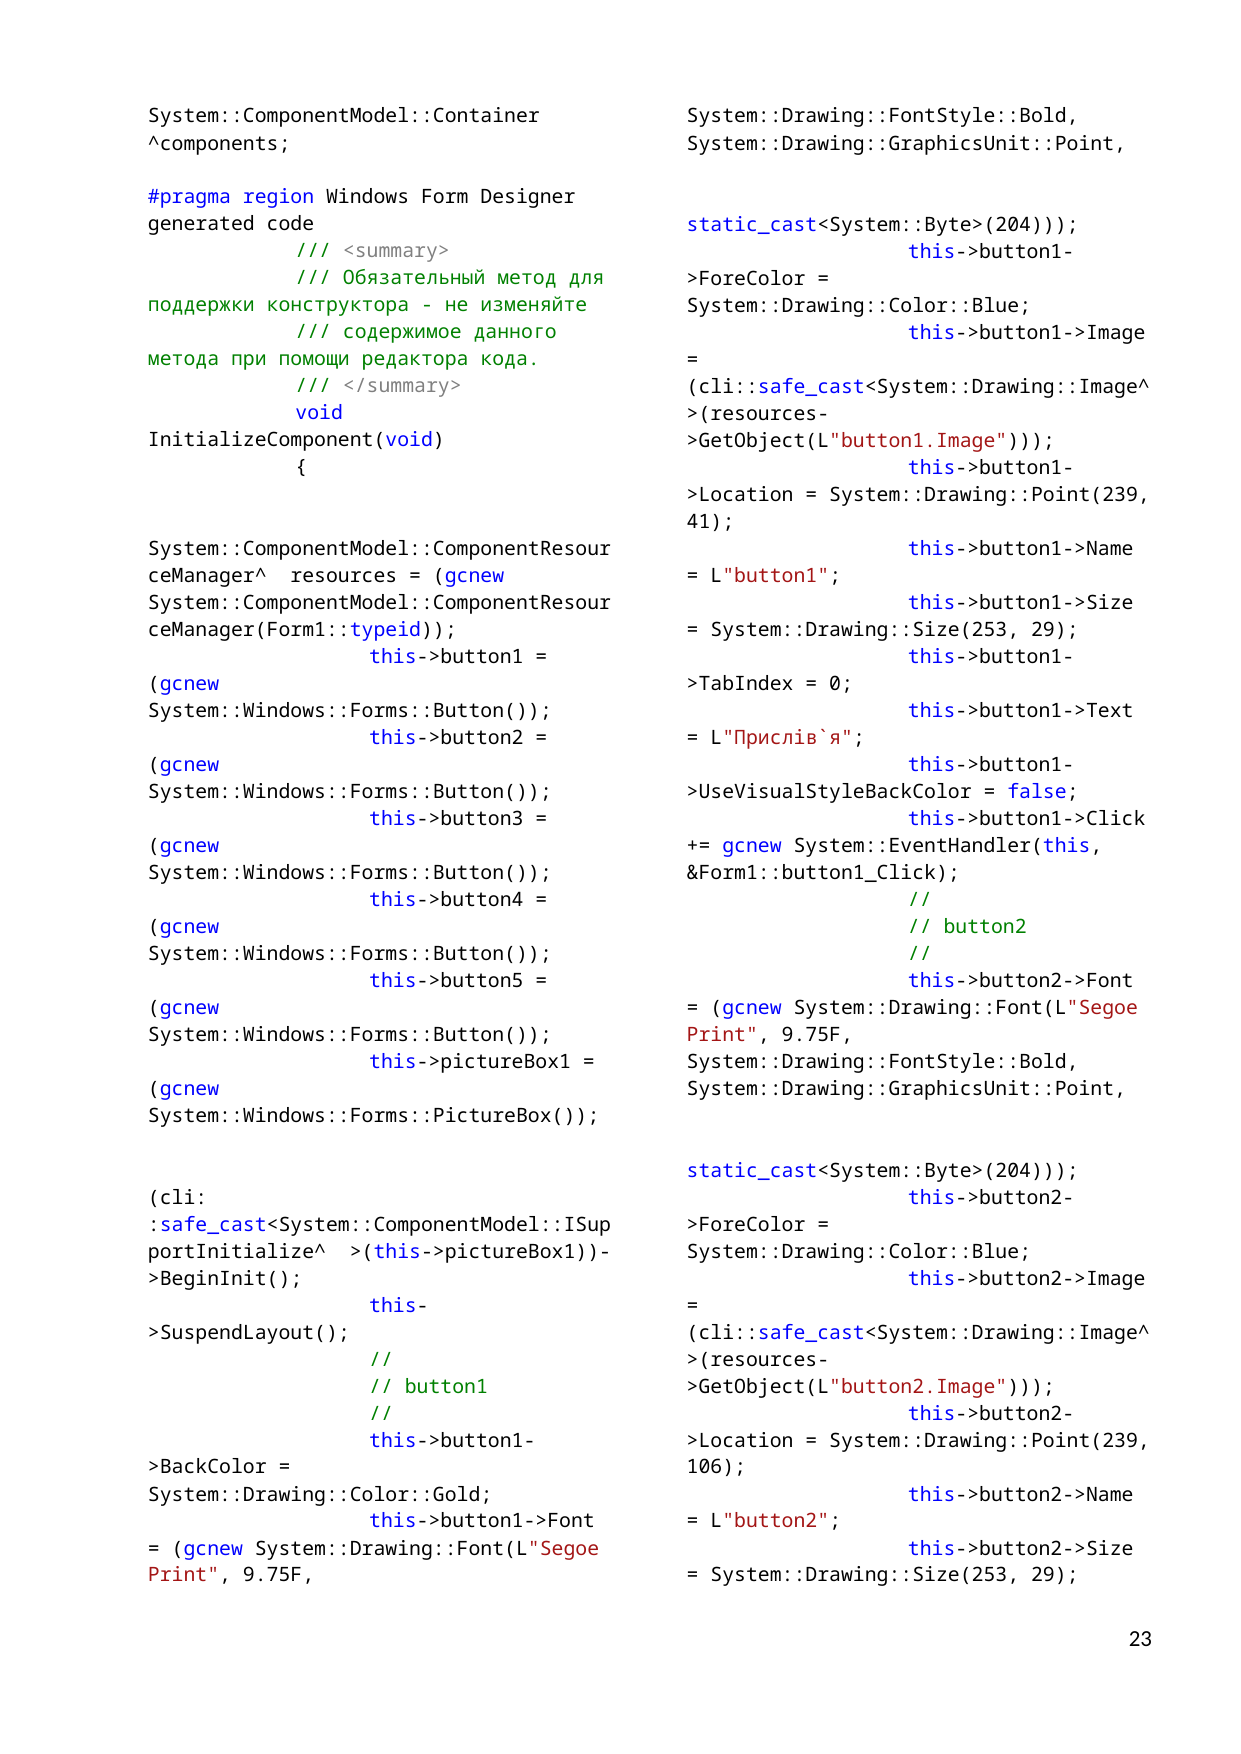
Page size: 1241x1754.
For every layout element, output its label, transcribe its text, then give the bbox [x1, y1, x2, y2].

text this->button3 = (gcnew System::Windows::Forms::Button()); [148, 804, 613, 885]
text this->button2->Name = L"button2"; [686, 1480, 1152, 1534]
text (cli::safe_cast<System::ComponentModel::ISupportInitialize^ >(this->pictureBox1))->BeginInit(); [148, 1128, 613, 1291]
text // [686, 939, 1152, 966]
text this->button5 = (gcnew System::Windows::Forms::Button()); [148, 966, 613, 1047]
text this->button2->Size = System::Drawing::Size(253, 29); [686, 1534, 1152, 1588]
text static_cast<System::Byte>(204))); [686, 1101, 1152, 1183]
text this->SuspendLayout(); [148, 1291, 613, 1345]
text /// Обязательный метод для поддержки конструктора - не изменяйте [148, 264, 613, 318]
text System::ComponentModel::ComponentResourceManager^ resources = (gcnew System::ComponentModel::ComponentResourceManager(Form1::typeid)); [148, 479, 613, 642]
text this->button1->Font = (gcnew System::Drawing::Font(L"Segoe Print", 9.75F, System::Drawing::FontStyle::Bold, System::Drawing::GraphicsUnit::Point, [148, 1507, 613, 1588]
text this->button1->Location = System::Drawing::Point(239, 41); [686, 453, 1152, 534]
text this->button1 = (gcnew System::Windows::Forms::Button()); [148, 642, 613, 723]
text /// <summary> [148, 237, 613, 264]
text this->button2->Location = System::Drawing::Point(239, 106); [686, 1399, 1152, 1480]
text // button2 [686, 912, 1152, 939]
text this->button2->ForeColor = System::Drawing::Color::Blue; [686, 1183, 1152, 1264]
text this->button1->BackColor = System::Drawing::Color::Gold; [148, 1426, 613, 1507]
text this->button1->TabIndex = 0; [686, 642, 1152, 696]
text this->button1->ForeColor = System::Drawing::Color::Blue; [686, 238, 1152, 319]
text this->button1->Text = L"Прислів`я"; [686, 696, 1152, 750]
text this->button1->Image = (cli::safe_cast<System::Drawing::Image^ >(resources->GetObject(L"button1.Image"))); [686, 319, 1152, 453]
text /// </summary> [148, 372, 613, 398]
text void InitializeComponent(void) [148, 398, 613, 452]
text this->button1->Click += gcnew System::EventHandler(this, &Form1::button1_Click); [686, 804, 1152, 885]
text this->pictureBox1 = (gcnew System::Windows::Forms::PictureBox()); [148, 1047, 613, 1128]
text this->button1->Size = System::Drawing::Size(253, 29); [686, 588, 1152, 642]
text /// содержимое данного метода при помощи редактора кода. [148, 318, 613, 372]
text #pragma region Windows Form Designer generated code [148, 183, 613, 237]
text this->button1->Name = L"button1"; [686, 534, 1152, 588]
text this->button2 = (gcnew System::Windows::Forms::Button()); [148, 723, 613, 804]
text this->button2->Font = (gcnew System::Drawing::Font(L"Segoe Print", 9.75F, System::Drawing::FontStyle::Bold, System::Drawing::GraphicsUnit::Point, [686, 966, 1152, 1101]
text this->button2->Image = (cli::safe_cast<System::Drawing::Image^ >(resources->GetObject(L"button2.Image"))); [686, 1264, 1152, 1399]
text this->button1->Font = (gcnew System::Drawing::Font(L"Segoe Print", 9.75F, System::Drawing::FontStyle::Bold, System::Drawing::GraphicsUnit::Point, [686, 102, 1152, 156]
text static_cast<System::Byte>(204))); [686, 156, 1152, 238]
text // [686, 885, 1152, 912]
text this->button1->UseVisualStyleBackColor = false; [686, 750, 1152, 804]
text // [148, 1345, 613, 1372]
text // button1 [148, 1372, 613, 1399]
text this->button4 = (gcnew System::Windows::Forms::Button()); [148, 885, 613, 966]
text // [148, 1399, 613, 1426]
text { [148, 452, 613, 479]
text System::ComponentModel::Container ^components; [148, 102, 613, 156]
